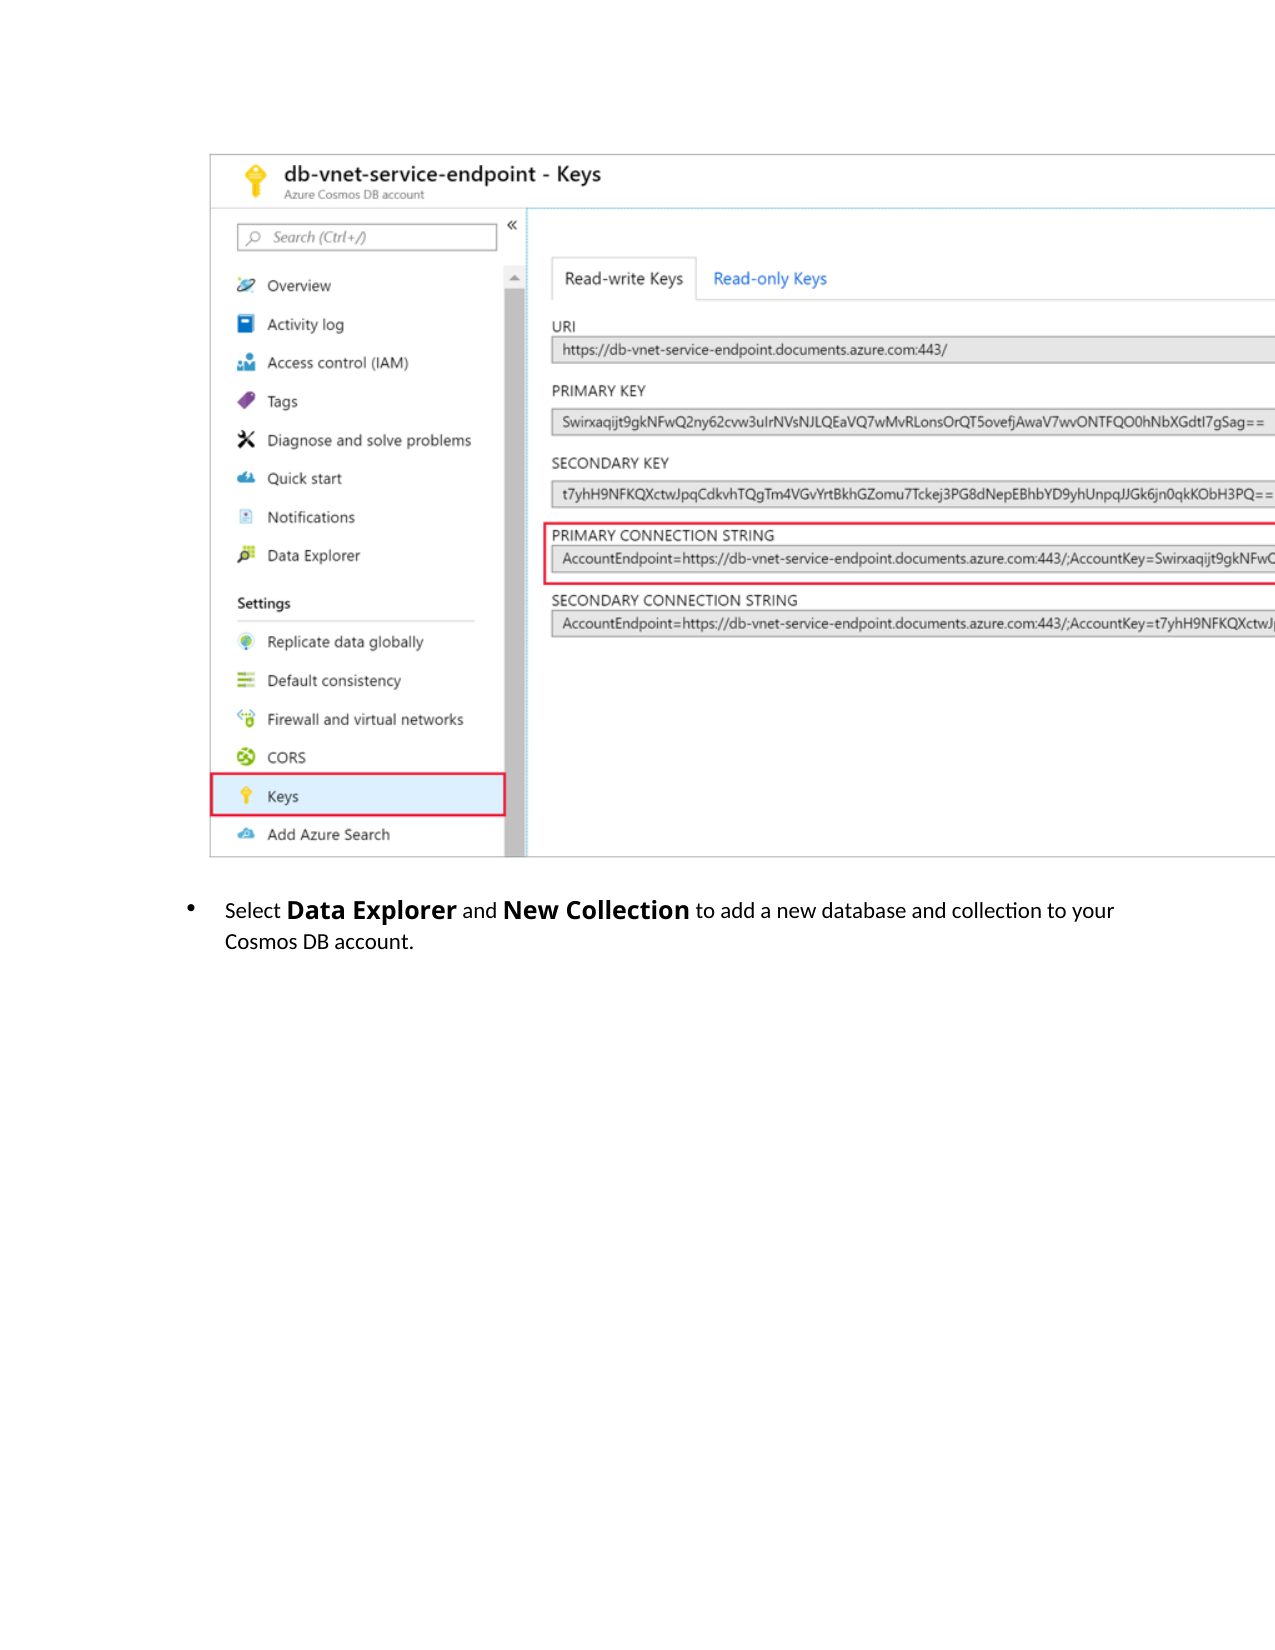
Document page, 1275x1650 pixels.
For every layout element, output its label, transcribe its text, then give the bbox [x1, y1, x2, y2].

picture [206, 150, 1275, 865]
list Select Data Explorer and New Collection to add a new database and collection to your Cosmos DB account. [187, 893, 1125, 955]
